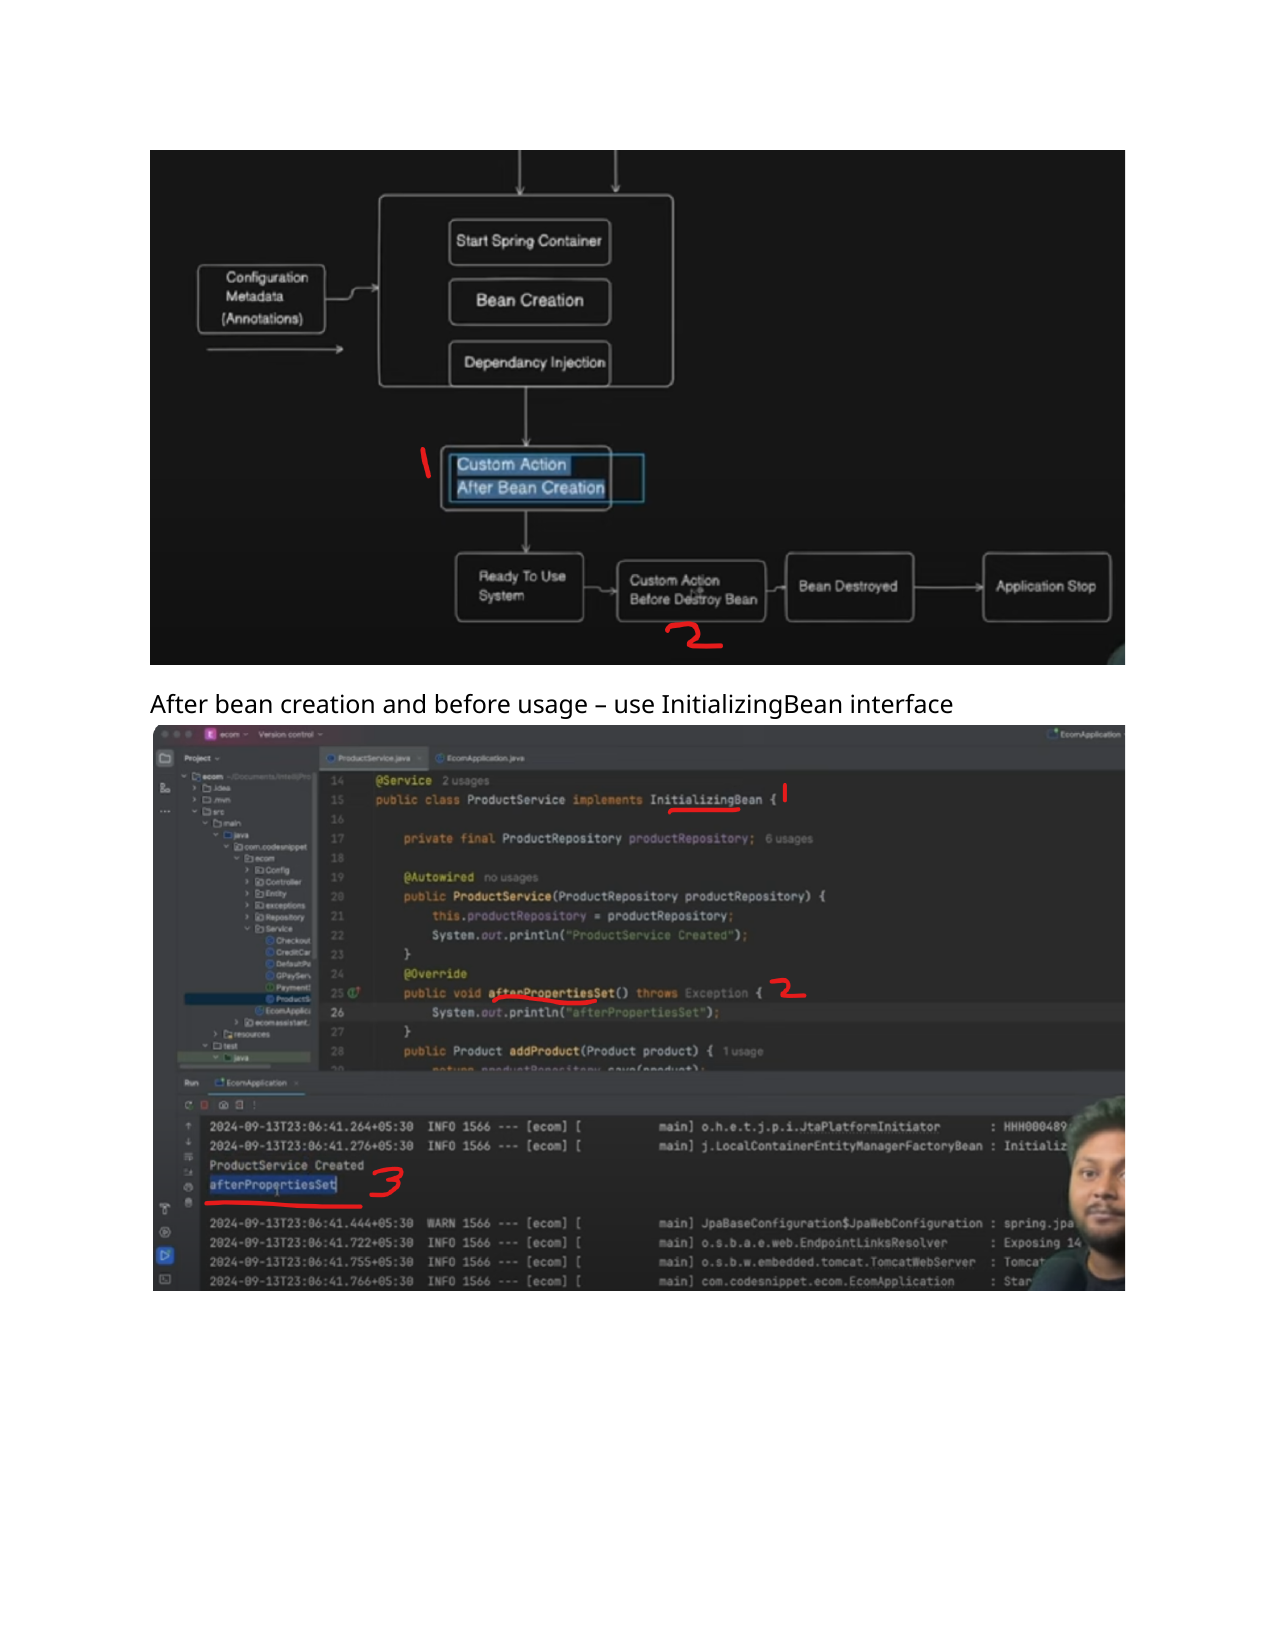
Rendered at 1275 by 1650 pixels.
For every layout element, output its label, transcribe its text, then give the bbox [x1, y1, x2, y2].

text After bean creation and before usage – use InitializingBean interface [150, 687, 1125, 725]
picture [150, 150, 1125, 665]
picture [150, 725, 1125, 1291]
